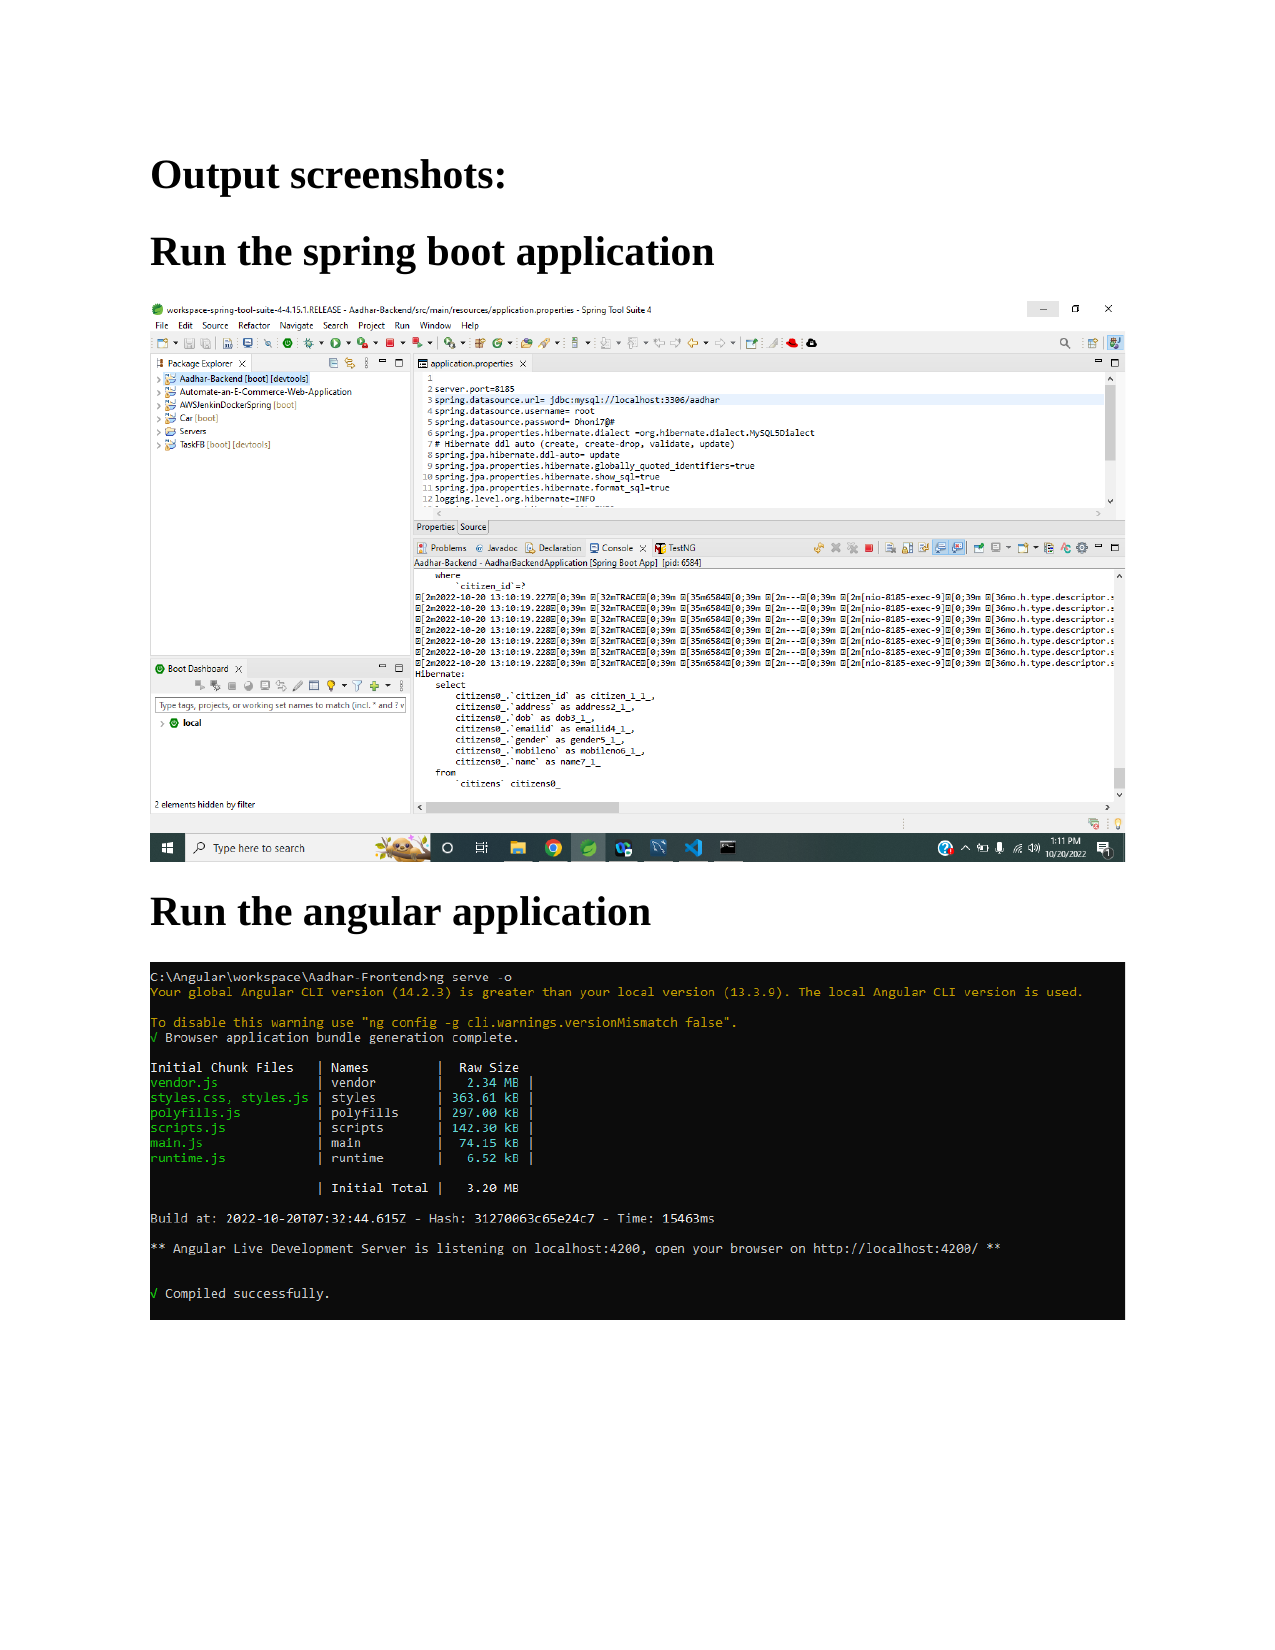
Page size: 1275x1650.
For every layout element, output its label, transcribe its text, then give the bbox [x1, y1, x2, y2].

text Run the angular application [150, 886, 1125, 934]
picture [150, 301, 1125, 862]
text Output screenshots: [150, 150, 1125, 198]
picture [150, 962, 1125, 1320]
text Run the spring boot application [150, 226, 1125, 274]
